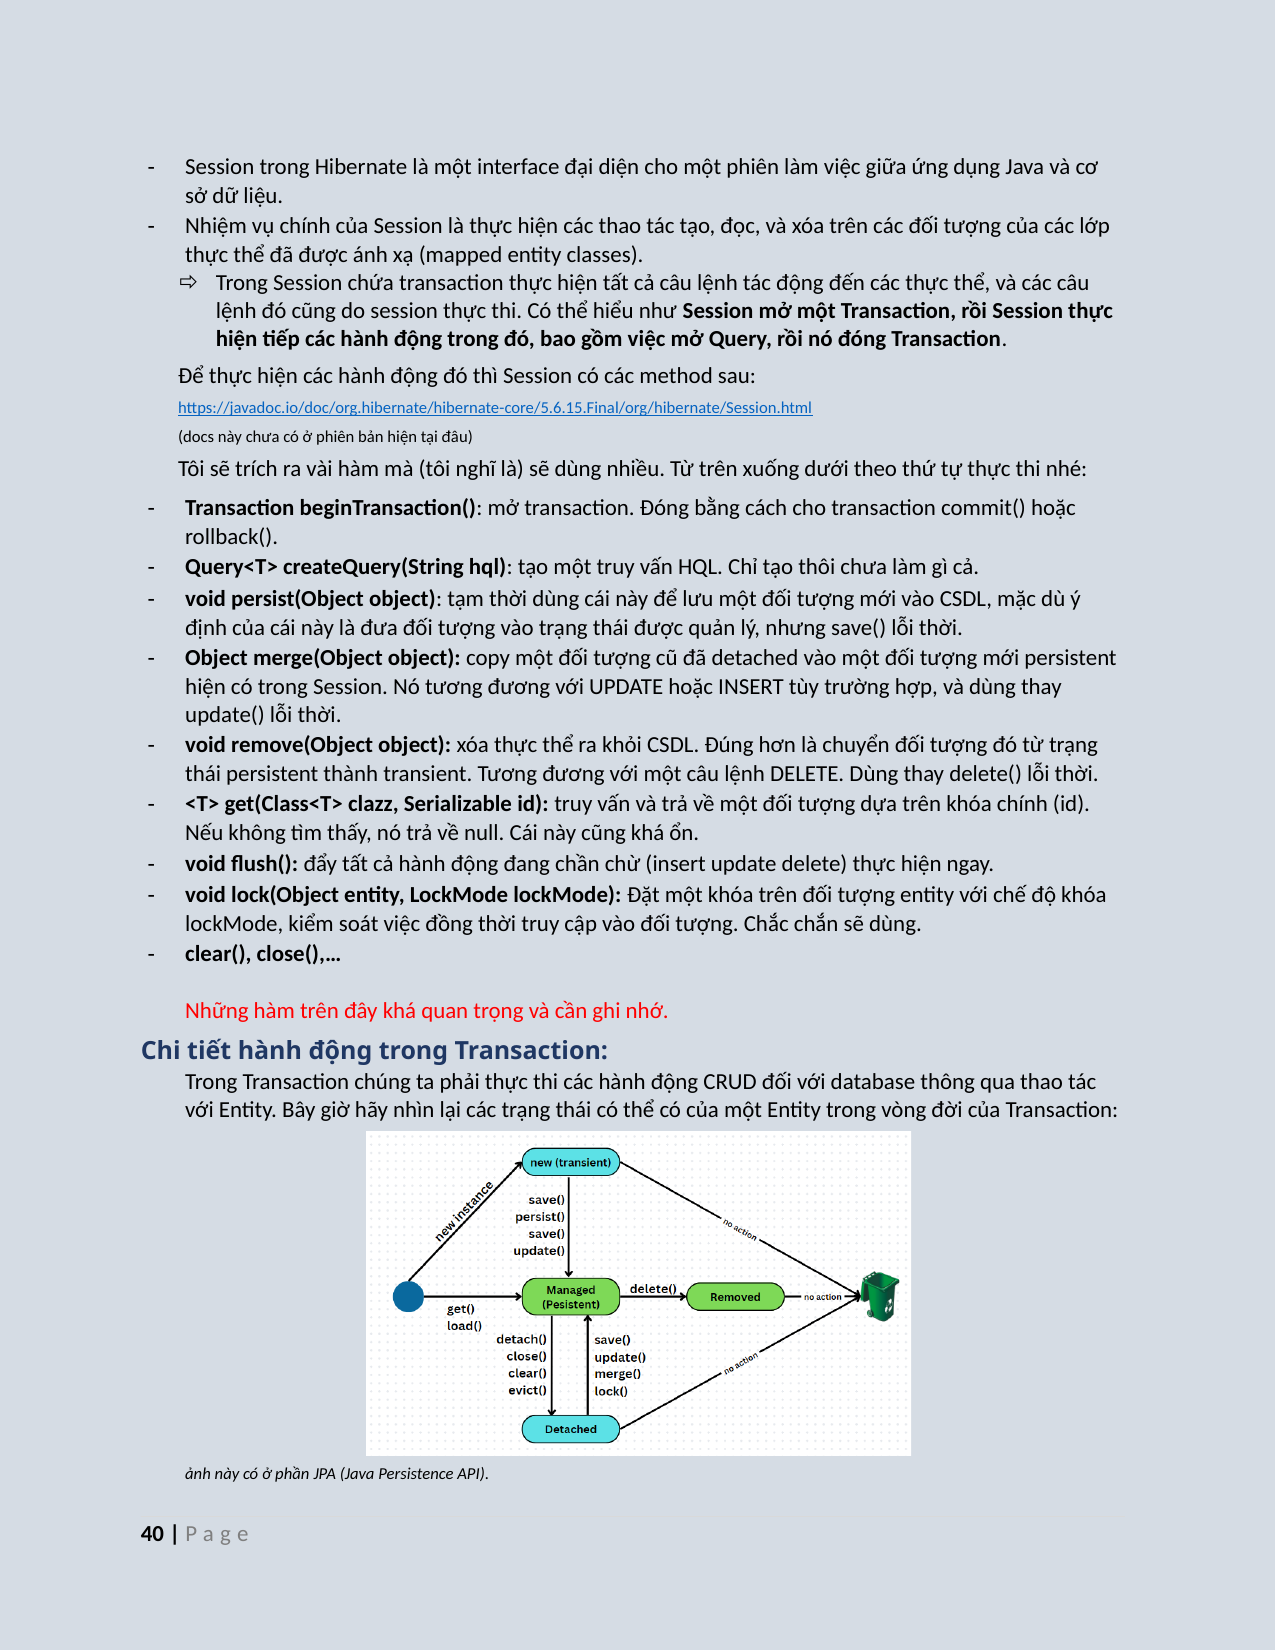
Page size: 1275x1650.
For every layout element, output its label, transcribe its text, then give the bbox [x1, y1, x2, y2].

list Nhiệm vụ chính của Session là thực hiện các thao tác tạo, đọc, và xóa trên các đối tượng của các lớp thực thể đã được ánh xạ (mapped entity classes). [147, 209, 1125, 268]
text https://javadoc.io/doc/org.hibernate/hibernate-core/5.6.15.Final/org/hibernate/Session.html [178, 397, 1125, 418]
list void persist(Object object): tạm thời dùng cái này để lưu một đối tượng mới vào CSDL, mặc dù ý định của cái này là đưa đối tượng vào trạng thái được quản lý, nhưng save() lỗi thời. [147, 581, 1125, 641]
list void lock(Object entity, LockMode lockMode): Đặt một khóa trên đối tượng entity với chế độ khóa lockMode, kiểm soát việc đồng thời truy cập vào đối tượng. Chắc chắn sẽ dùng. [147, 878, 1125, 937]
list Object merge​(Object object): copy một đối tượng cũ đã detached vào một đối tượng mới persistent hiện có trong Session. Nó tương đương với UPDATE hoặc INSERT tùy trường hợp, và dùng thay update() lỗi thời. [147, 641, 1125, 728]
picture [366, 1131, 912, 1456]
text ảnh này có ở phần JPA (Java Persistence API). [185, 1463, 1125, 1484]
list void remove(Object object): xóa thực thể ra khỏi CSDL. Đúng hơn là chuyển đối tượng đó từ trạng thái persistent thành transient. Tương đương với một câu lệnh DELETE. Dùng thay delete() lỗi thời. [147, 728, 1125, 787]
list Những hàm trên đây khá quan trọng và cần ghi nhớ. [185, 996, 1125, 1024]
subtitle Chi tiết hành động trong Transaction: [141, 1033, 1125, 1067]
list Trong Session chứa transaction thực hiện tất cả câu lệnh tác động đến các thực thể, và các câu lệnh đó cũng do session thực thi. Có thể hiểu như Session mở một Transaction, rồi Session thực hiện tiếp các hành động trong đó, bao gồm việc mở Query, rồi nó đóng Transaction. [178, 268, 1125, 353]
list Session trong Hibernate là một interface đại diện cho một phiên làm việc giữa ứng dụng Java và cơ sở dữ liệu. [147, 150, 1125, 209]
text Để thực hiện các hành động đó thì Session có các method sau: [178, 361, 1125, 389]
text Trong Transaction chúng ta phải thực thi các hành động CRUD đối với database thông qua thao tác với Entity. Bây giờ hãy nhìn lại các trạng thái có thể có của một Entity trong vòng đời của Transaction: [185, 1067, 1125, 1123]
list clear(), close(),… [147, 937, 1125, 968]
list Query<T> createQuery(String hql): tạo một truy vấn HQL. Chỉ tạo thôi chưa làm gì cả. [147, 550, 1125, 581]
list <T> get(Class<T> clazz, Serializable id): truy vấn và trả về một đối tượng dựa trên khóa chính (id). Nếu không tìm thấy, nó trả về null. Cái này cũng khá ổn. [147, 787, 1125, 847]
text Tôi sẽ trích ra vài hàm mà (tôi nghĩ là) sẽ dùng nhiều. Từ trên xuống dưới theo thứ tự thực thi nhé: [178, 454, 1125, 483]
list Transaction beginTransaction(): mở transaction. Đóng bằng cách cho transaction commit() hoặc rollback(). [147, 491, 1125, 550]
list void flush(): đẩy tất cả hành động đang chần chừ (insert update delete) thực hiện ngay. [147, 847, 1125, 878]
text (docs này chưa có ở phiên bản hiện tại đâu) [178, 426, 1125, 446]
